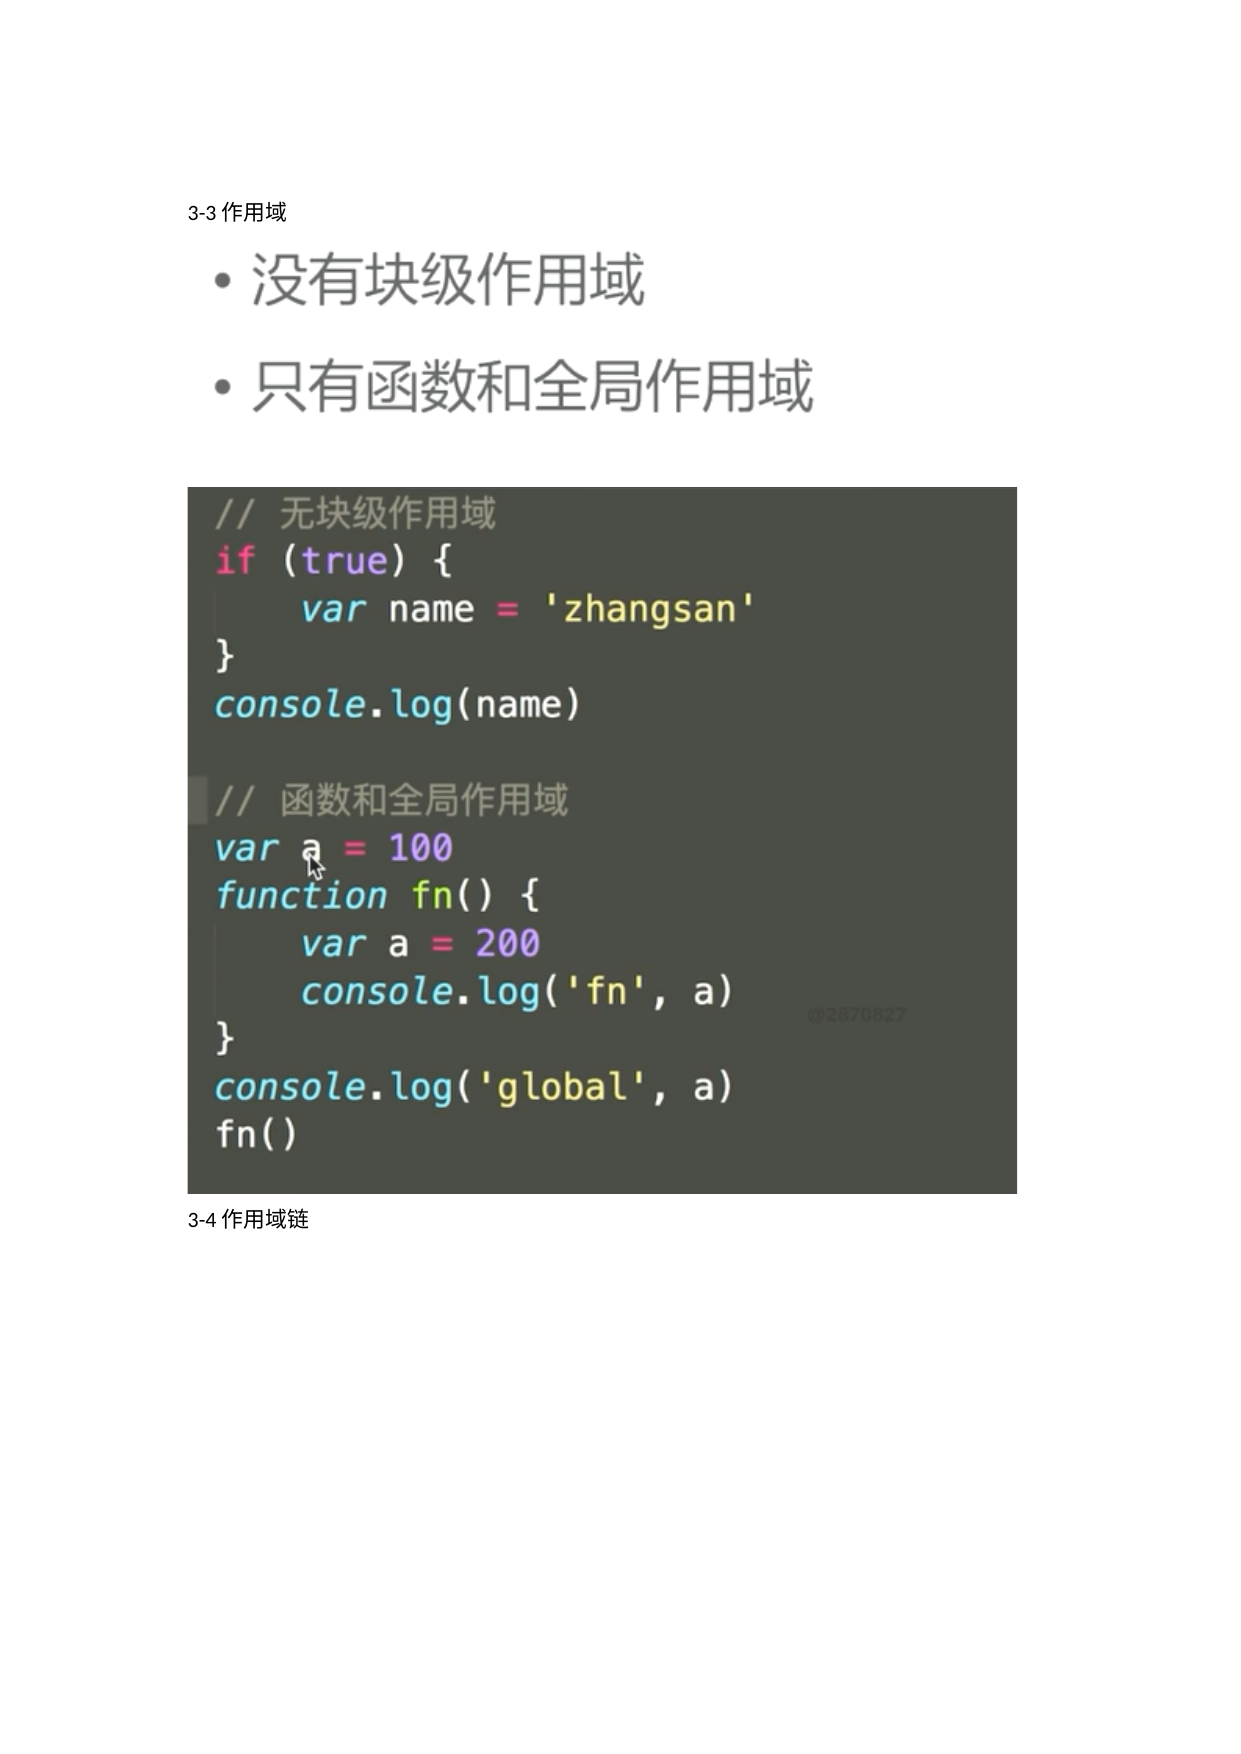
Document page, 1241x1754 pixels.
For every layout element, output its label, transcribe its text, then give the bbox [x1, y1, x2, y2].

picture [187, 487, 1018, 1194]
text 3-3 作用域 [187, 194, 1053, 227]
picture [187, 227, 1041, 477]
text 3-4 作用域链 [187, 1202, 1053, 1234]
